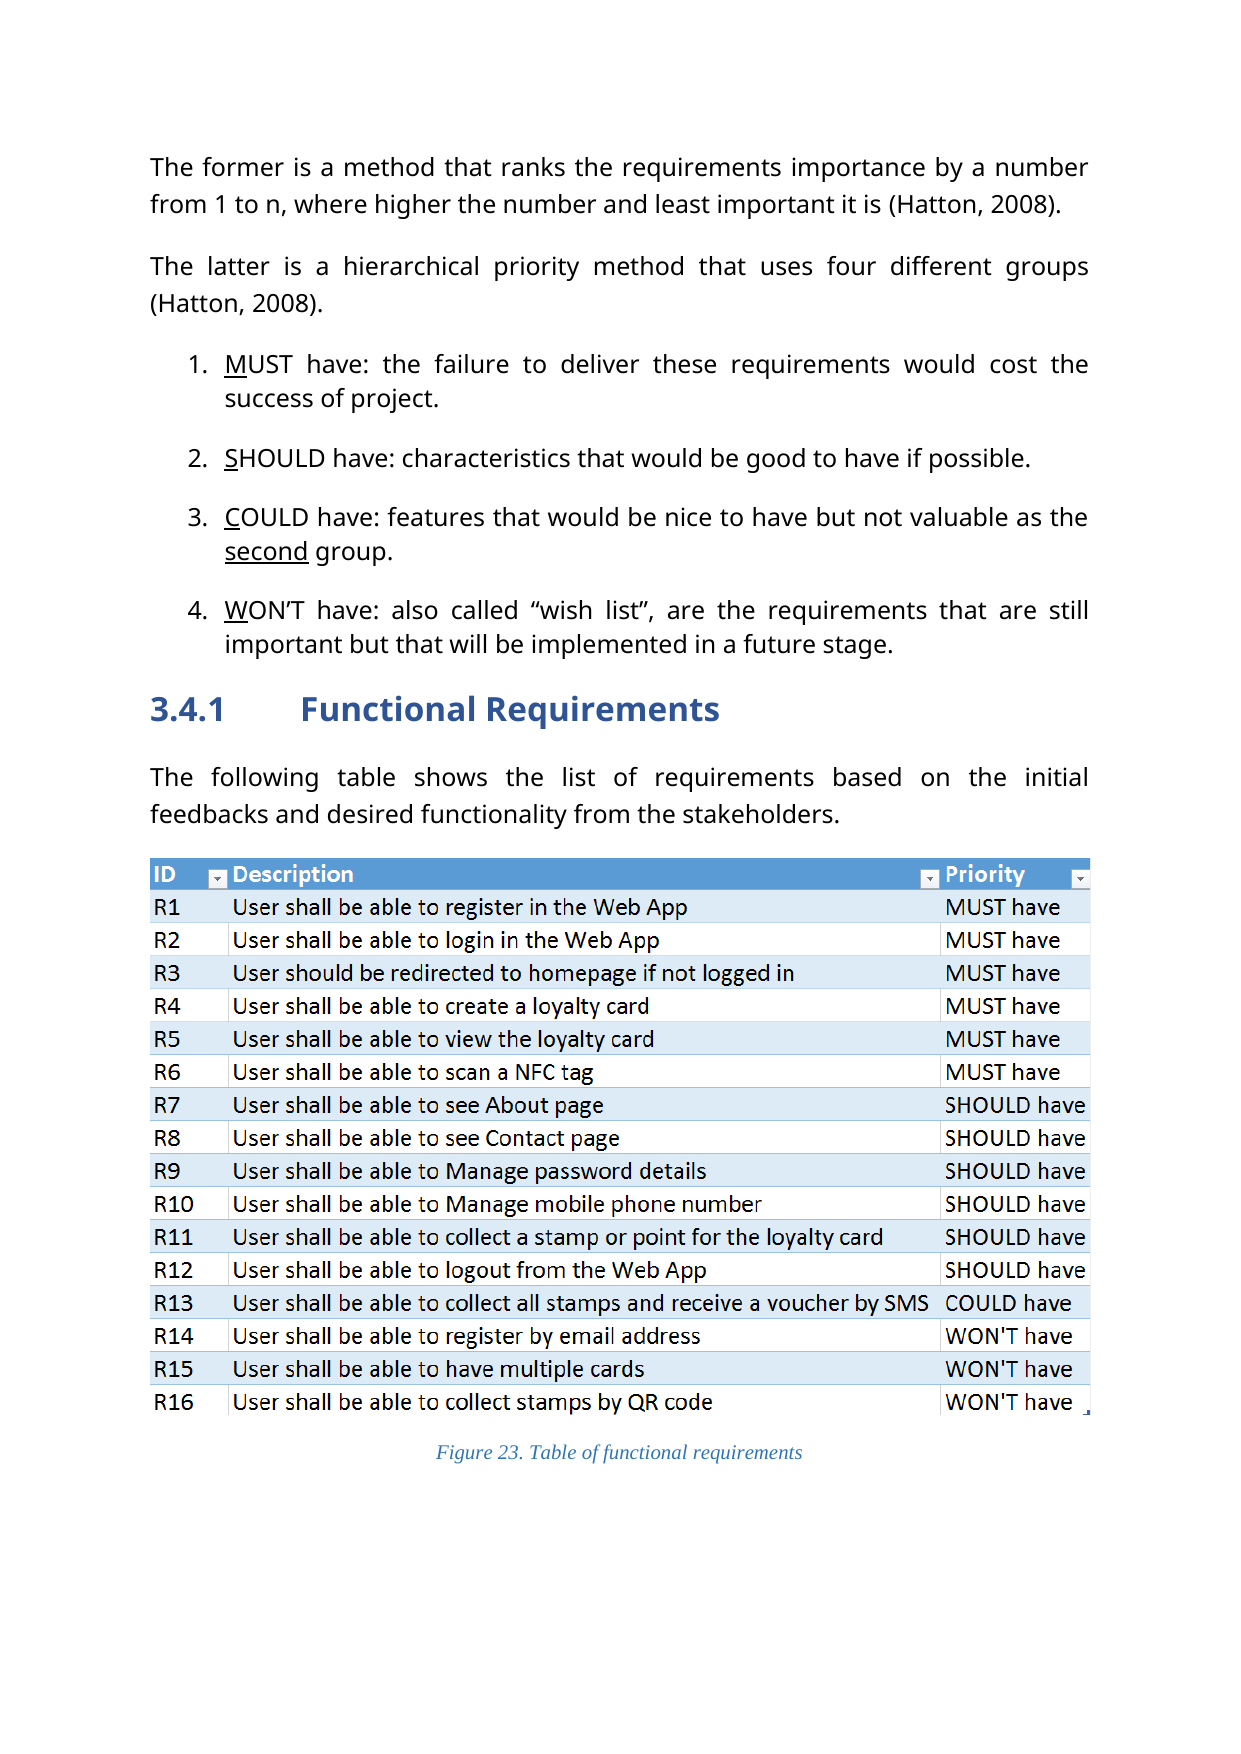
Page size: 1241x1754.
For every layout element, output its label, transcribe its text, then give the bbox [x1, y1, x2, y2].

list COULD have: features that would be nice to have but not valuable as the second group. [187, 499, 1090, 567]
text The former is a method that ranks the requirements importance by a number from 1 to n, where higher the number and least important it is . [150, 150, 1090, 221]
picture [150, 858, 1091, 1415]
list SHOULD have: characteristics that would be good to have if possible. [187, 440, 1090, 474]
list MUST have: the failure to deliver these requirements would cost the success of project. [187, 347, 1090, 415]
text The following table shows the list of requirements based on the initial feedbacks and desired functionality from the stakeholders. [150, 759, 1090, 830]
subtitle Functional Requirements [150, 686, 1090, 731]
list WON’T have: also called “wish list”, are the requirements that are still important but that will be implemented in a future stage. [187, 592, 1090, 661]
text The latter is a hierarchical priority method that uses four different groups . [150, 248, 1090, 319]
